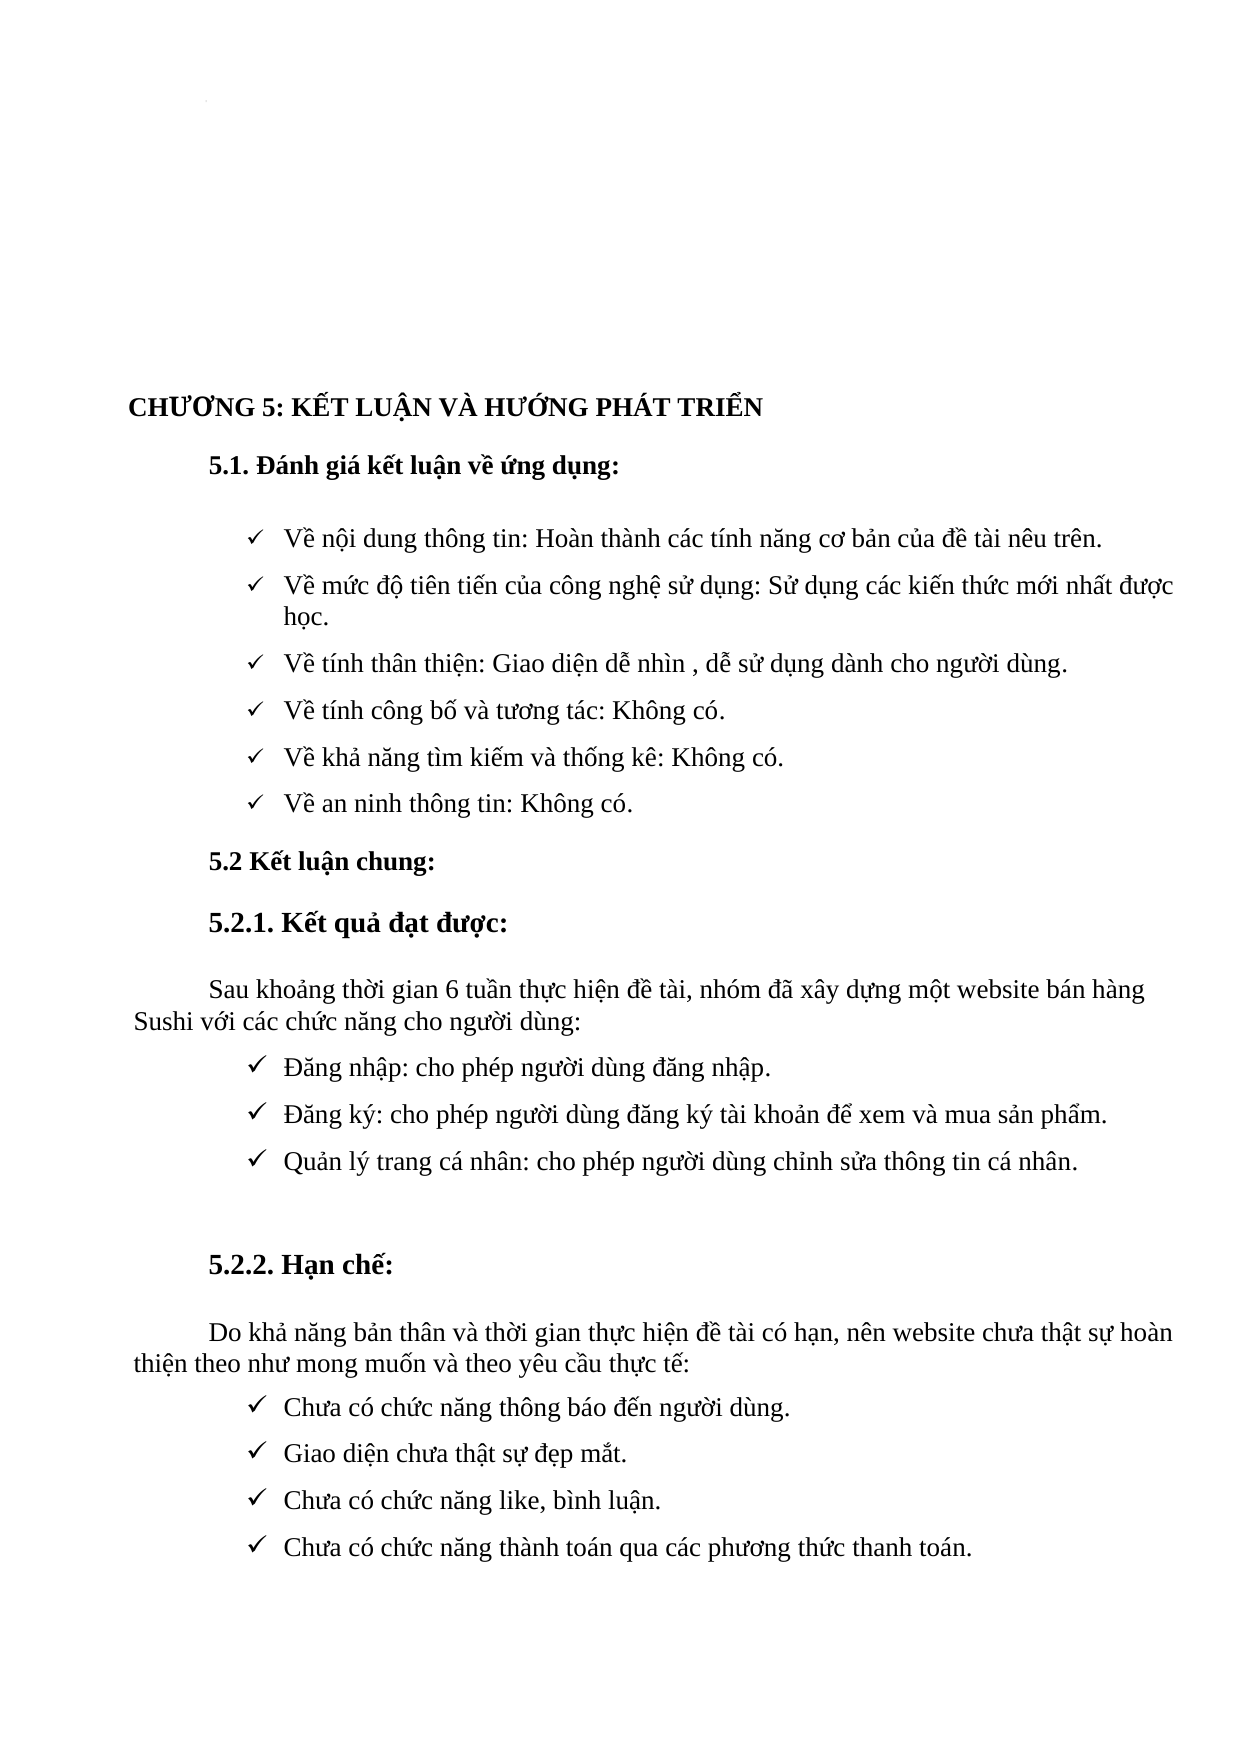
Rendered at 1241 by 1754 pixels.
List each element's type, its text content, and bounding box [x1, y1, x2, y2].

list Về mức độ tiên tiến của công nghệ sử dụng: Sử dụng các kiến thức mới nhất được học. [246, 569, 1188, 632]
text Do khả năng bản thân và thời gian thực hiện đề tài có hạn, nên website chưa thật sự hoàn thiện theo như mong muốn và theo yêu cầu thực tế: [133, 1316, 1188, 1378]
list Quản lý trang cá nhân: cho phép người dùng chỉnh sửa thông tin cá nhân. [246, 1145, 1188, 1176]
subtitle 5.2.1. Kết quả đạt được: [133, 905, 1188, 939]
subtitle 5.2.2. Hạn chế: [133, 1247, 1188, 1281]
subtitle 5.2 Kết luận chung: [208, 845, 1188, 876]
list Đăng ký: cho phép người dùng đăng ký tài khoản để xem và mua sản phẩm. [246, 1098, 1120, 1129]
list Chưa có chức năng thông báo đến người dùng. [246, 1391, 1188, 1422]
list Chưa có chức năng thành toán qua các phương thức thanh toán. [246, 1531, 1188, 1562]
list Đăng nhập: cho phép người dùng đăng nhập. [246, 1052, 1188, 1083]
list Chưa có chức năng like, bình luận. [246, 1484, 1188, 1516]
text Sau khoảng thời gian 6 tuần thực hiện đề tài, nhóm đã xây dựng một website bán hàng Sushi với các chức năng cho người dùng: [133, 974, 1188, 1036]
subtitle CHƯƠNG 5: KẾT LUẬN VÀ HƯỚNG PHÁT TRIỂN [128, 391, 1188, 423]
list Về khả năng tìm kiếm và thống kê: Không có. [246, 741, 1188, 772]
subtitle 5.1. Đánh giá kết luận về ứng dụng: [208, 449, 1188, 481]
list Về tính thân thiện: Giao diện dễ nhìn , dễ sử dụng dành cho người dùng. [246, 647, 1188, 678]
list Giao diện chưa thật sự đẹp mắt. [246, 1437, 1188, 1469]
list Về nội dung thông tin: Hoàn thành các tính năng cơ bản của đề tài nêu trên. [246, 523, 1188, 554]
list Về an ninh thông tin: Không có. [246, 788, 1188, 819]
list Về tính công bố và tương tác: Không có. [246, 694, 1188, 725]
